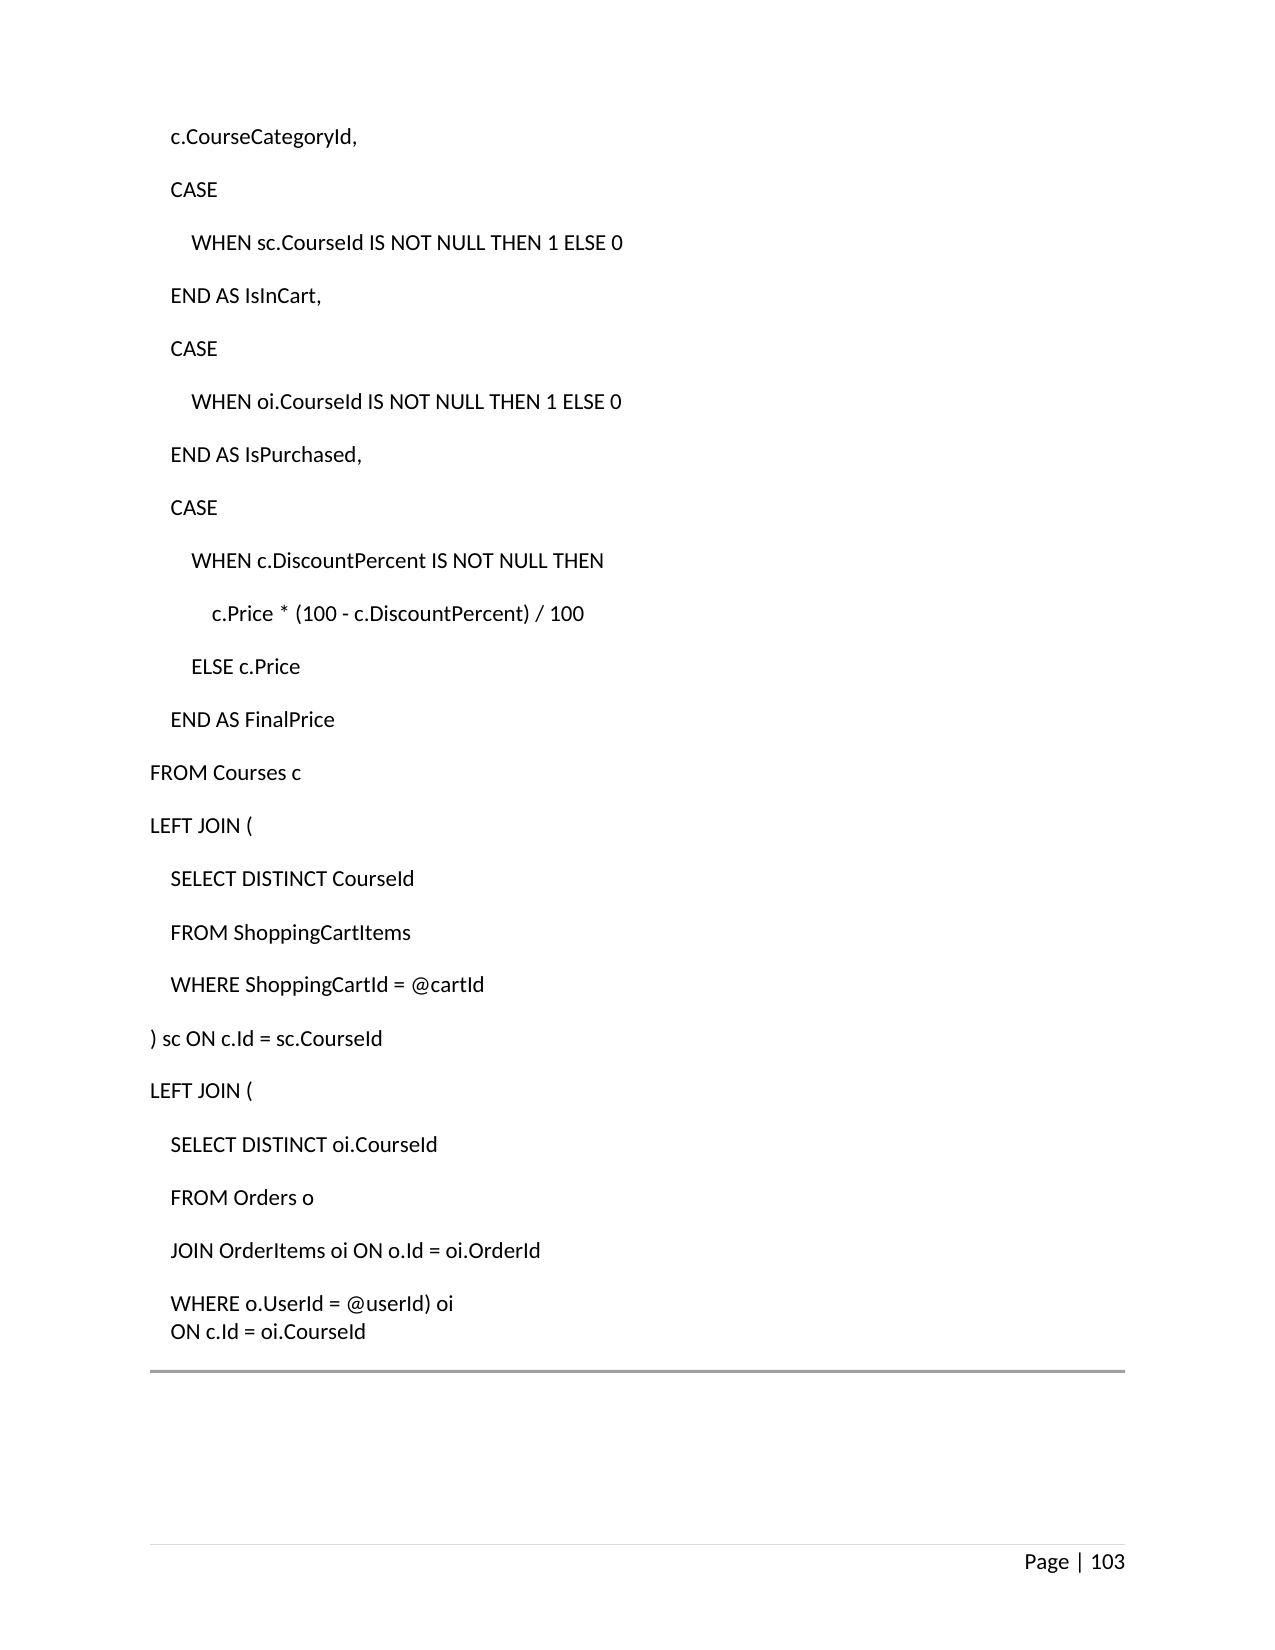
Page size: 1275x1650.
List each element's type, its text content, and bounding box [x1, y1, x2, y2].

text LEFT JOIN ( [150, 812, 1125, 839]
text LEFT JOIN ( [150, 1077, 1125, 1105]
text FROM Orders o [150, 1183, 1125, 1211]
text CASE [150, 175, 1125, 203]
text CASE [150, 493, 1125, 521]
text WHERE ShoppingCartId = @cartId [150, 971, 1125, 999]
text END AS IsPurchased, [150, 440, 1125, 468]
text END AS IsInCart, [150, 281, 1125, 309]
text ) sc ON c.Id = sc.CourseId [150, 1024, 1125, 1052]
text JOIN OrderItems oi ON o.Id = oi.OrderId [150, 1236, 1125, 1264]
text c.CourseCategoryId, [150, 122, 1125, 150]
text FROM Courses c [150, 758, 1125, 787]
text WHERE o.UserId = @userId) oi ON c.Id = oi.CourseId [150, 1289, 1125, 1345]
text SELECT DISTINCT CourseId [150, 864, 1125, 893]
text CASE [150, 334, 1125, 362]
text WHEN c.DiscountPercent IS NOT NULL THEN [150, 546, 1125, 574]
text c.Price * (100 - c.DiscountPercent) / 100 [150, 599, 1125, 627]
text ELSE c.Price [150, 652, 1125, 681]
text WHEN sc.CourseId IS NOT NULL THEN 1 ELSE 0 [150, 228, 1125, 256]
text SELECT DISTINCT oi.CourseId [150, 1130, 1125, 1158]
text FROM ShoppingCartItems [150, 918, 1125, 946]
text WHEN oi.CourseId IS NOT NULL THEN 1 ELSE 0 [150, 387, 1125, 415]
text END AS FinalPrice [150, 706, 1125, 733]
